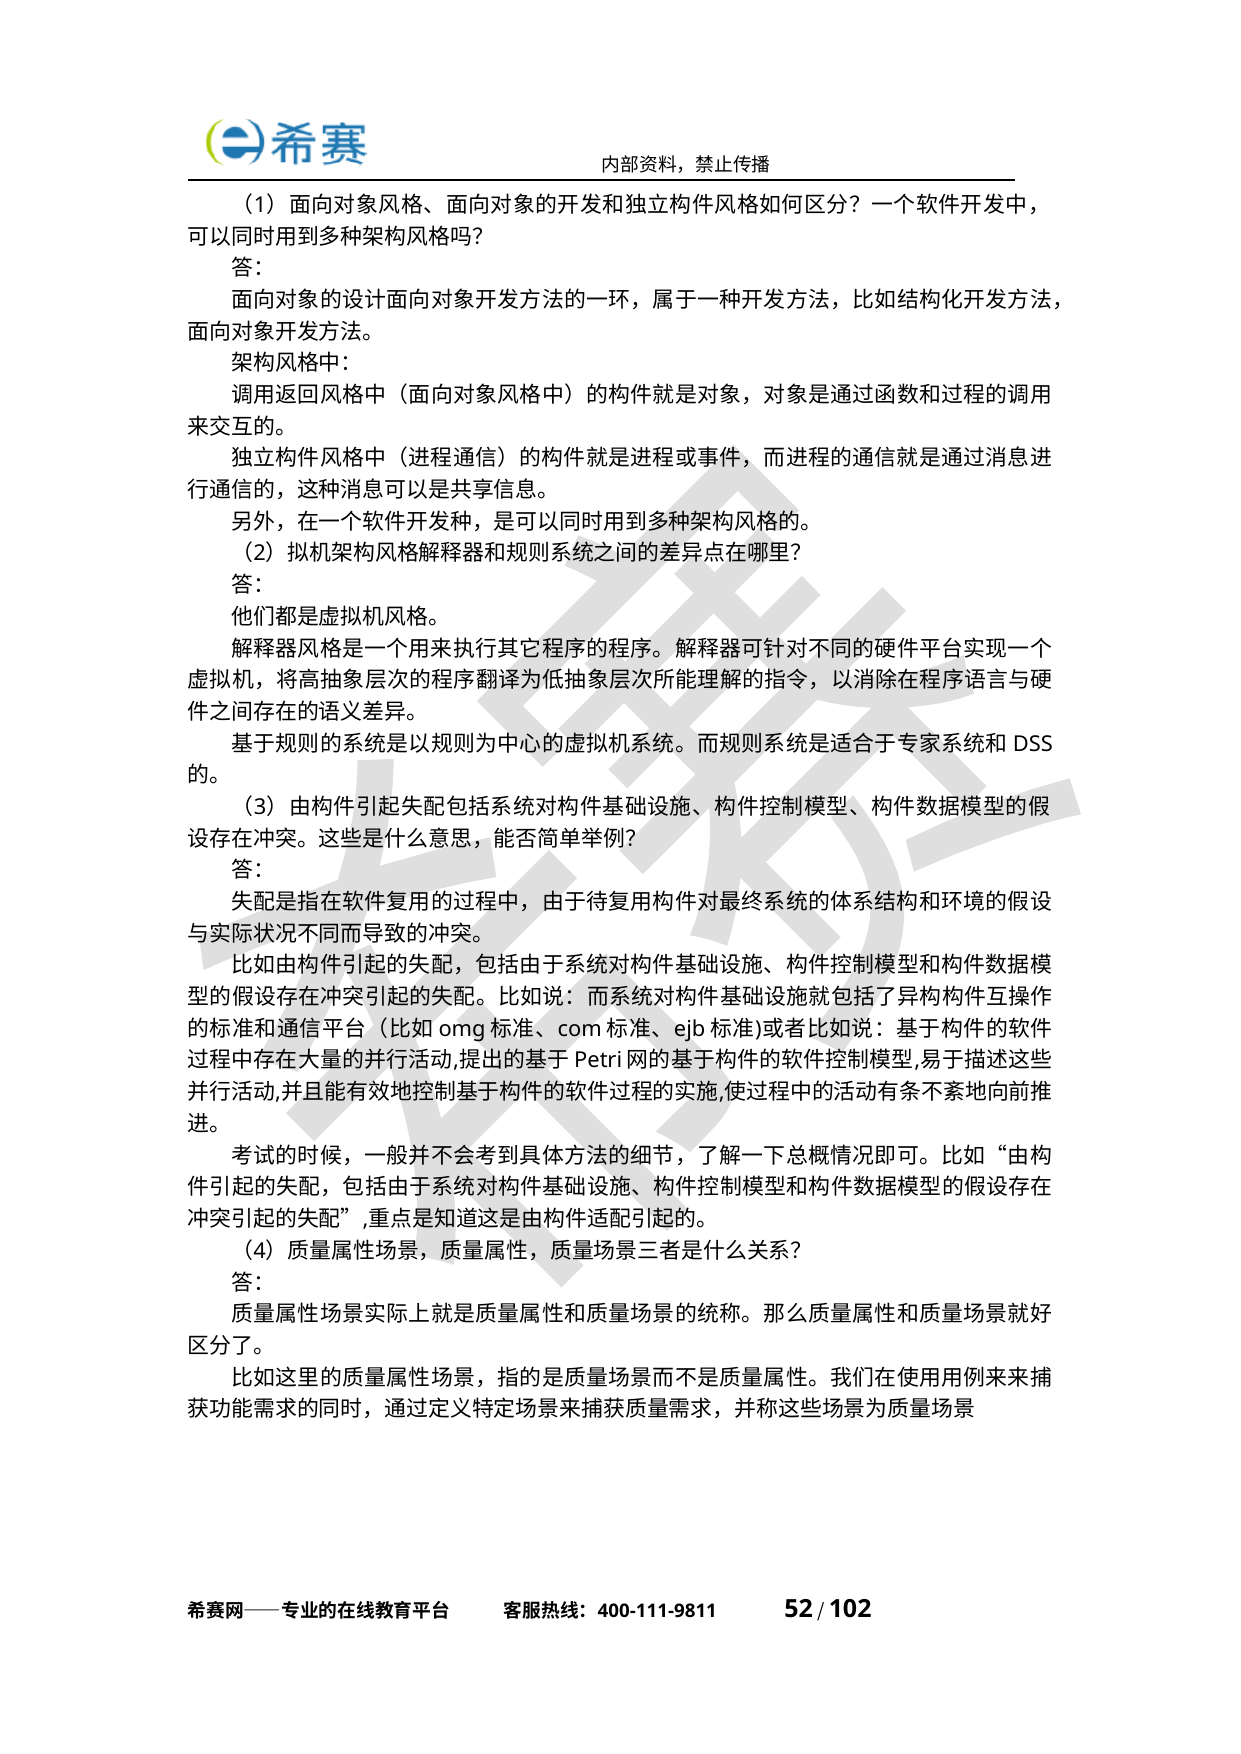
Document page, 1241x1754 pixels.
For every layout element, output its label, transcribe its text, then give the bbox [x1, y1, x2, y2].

text （3）由构件引起失配包括系统对构件基础设施、构件控制模型、构件数据模型的假设存在冲突。这些是什么意思，能否简单举例？ [187, 789, 1053, 852]
text 考试的时候，一般并不会考到具体方法的细节，了解一下总概情况即可。比如“由构件引起的失配，包括由于系统对构件基础设施、构件控制模型和构件数据模型的假设存在冲突引起的失配”,重点是知道这是由构件适配引起的。 [187, 1138, 1053, 1233]
text 另外，在一个软件开发种，是可以同时用到多种架构风格的。 [187, 504, 1053, 535]
text （1）面向对象风格、面向对象的开发和独立构件风格如何区分？一个软件开发中，可以同时用到多种架构风格吗？ [187, 187, 1053, 250]
text 答： [187, 1264, 1053, 1296]
text （2）拟机架构风格解释器和规则系统之间的差异点在哪里？ [187, 535, 1053, 567]
text 解释器风格是一个用来执行其它程序的程序。解释器可针对不同的硬件平台实现一个虚拟机，将高抽象层次的程序翻译为低抽象层次所能理解的指令，以消除在程序语言与硬件之间存在的语义差异。 [187, 631, 1053, 726]
text （4）质量属性场景，质量属性，质量场景三者是什么关系？ [187, 1233, 1053, 1264]
text 独立构件风格中（进程通信）的构件就是进程或事件，而进程的通信就是通过消息进行通信的，这种消息可以是共享信息。 [187, 440, 1053, 504]
text 比如这里的质量属性场景，指的是质量场景而不是质量属性。我们在使用用例来来捕获功能需求的同时，通过定义特定场景来捕获质量需求，并称这些场景为质量场景 [187, 1359, 1053, 1423]
text 架构风格中： [187, 345, 1053, 377]
text 答： [187, 852, 1053, 884]
text 答： [187, 567, 1053, 599]
text 调用返回风格中（面向对象风格中）的构件就是对象，对象是通过函数和过程的调用来交互的。 [187, 377, 1053, 440]
text 失配是指在软件复用的过程中，由于待复用构件对最终系统的体系结构和环境的假设与实际状况不同而导致的冲突。 [187, 884, 1053, 947]
text 质量属性场景实际上就是质量属性和质量场景的统称。那么质量属性和质量场景就好区分了。 [187, 1296, 1053, 1359]
picture [206, 114, 368, 172]
text 比如由构件引起的失配，包括由于系统对构件基础设施、构件控制模型和构件数据模型的假设存在冲突引起的失配。比如说：而系统对构件基础设施就包括了异构构件互操作的标准和通信平台（比如omg标准、com标准、ejb标准)或者比如说：基于构件的软件过程中存在大量的并行活动,提出的基于Petri网的基于构件的软件控制模型,易于描述这些并行活动,并且能有效地控制基于构件的软件过程的实施,使过程中的活动有条不紊地向前推进。 [187, 947, 1053, 1138]
text 面向对象的设计面向对象开发方法的一环，属于一种开发方法，比如结构化开发方法，面向对象开发方法。 [187, 282, 1053, 345]
text 基于规则的系统是以规则为中心的虚拟机系统。而规则系统是适合于专家系统和DSS的。 [187, 726, 1053, 789]
text 他们都是虚拟机风格。 [187, 599, 1053, 631]
text 答： [187, 250, 1053, 282]
